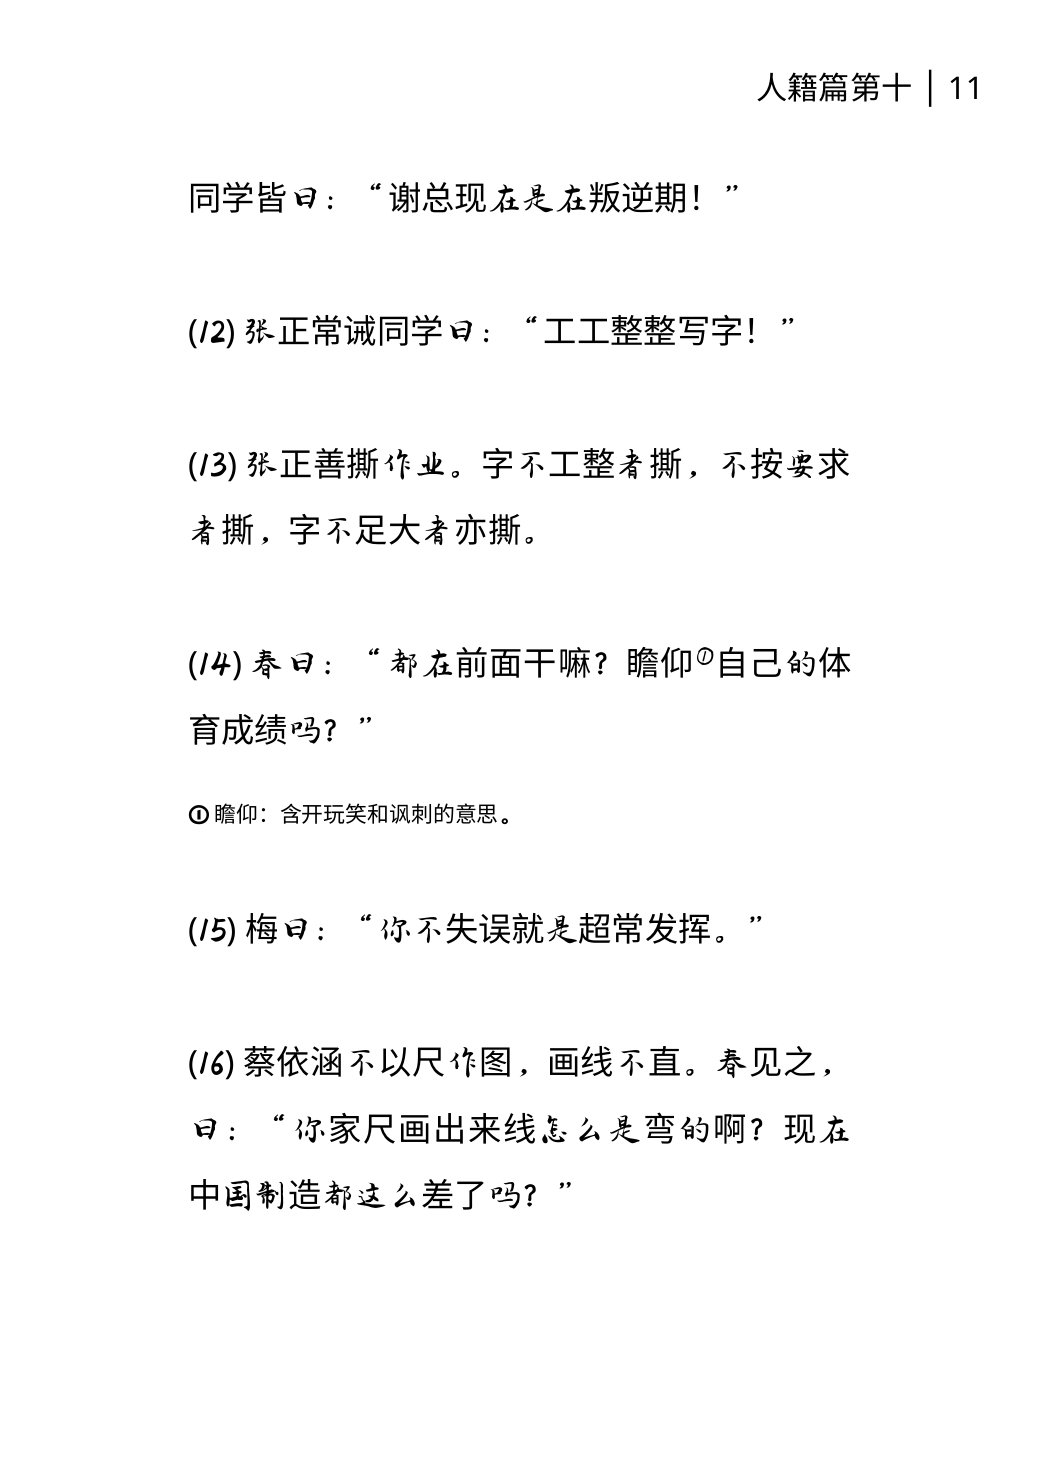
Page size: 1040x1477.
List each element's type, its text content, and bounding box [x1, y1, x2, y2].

list 梅曰：“你不失误就是超常发挥。” [188, 897, 852, 964]
list 蔡依涵不以尺作图，画线不直。春见之，曰：“你家尺画出来线怎么是弯的啊？现在中国制造都这么差了吗？” [188, 1030, 852, 1230]
list 春曰：“都在前面干嘛？瞻仰①自己的体育成绩吗？” [188, 632, 852, 764]
list 张正善撕作业。字不工整者撕，不按要求者撕，字不足大者亦撕。 [188, 432, 852, 565]
text ①瞻仰：含开玩笑和讽刺的意思。 [188, 798, 852, 831]
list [188, 166, 852, 233]
list 张正常诫同学曰：“工工整整写字！” [188, 299, 852, 366]
